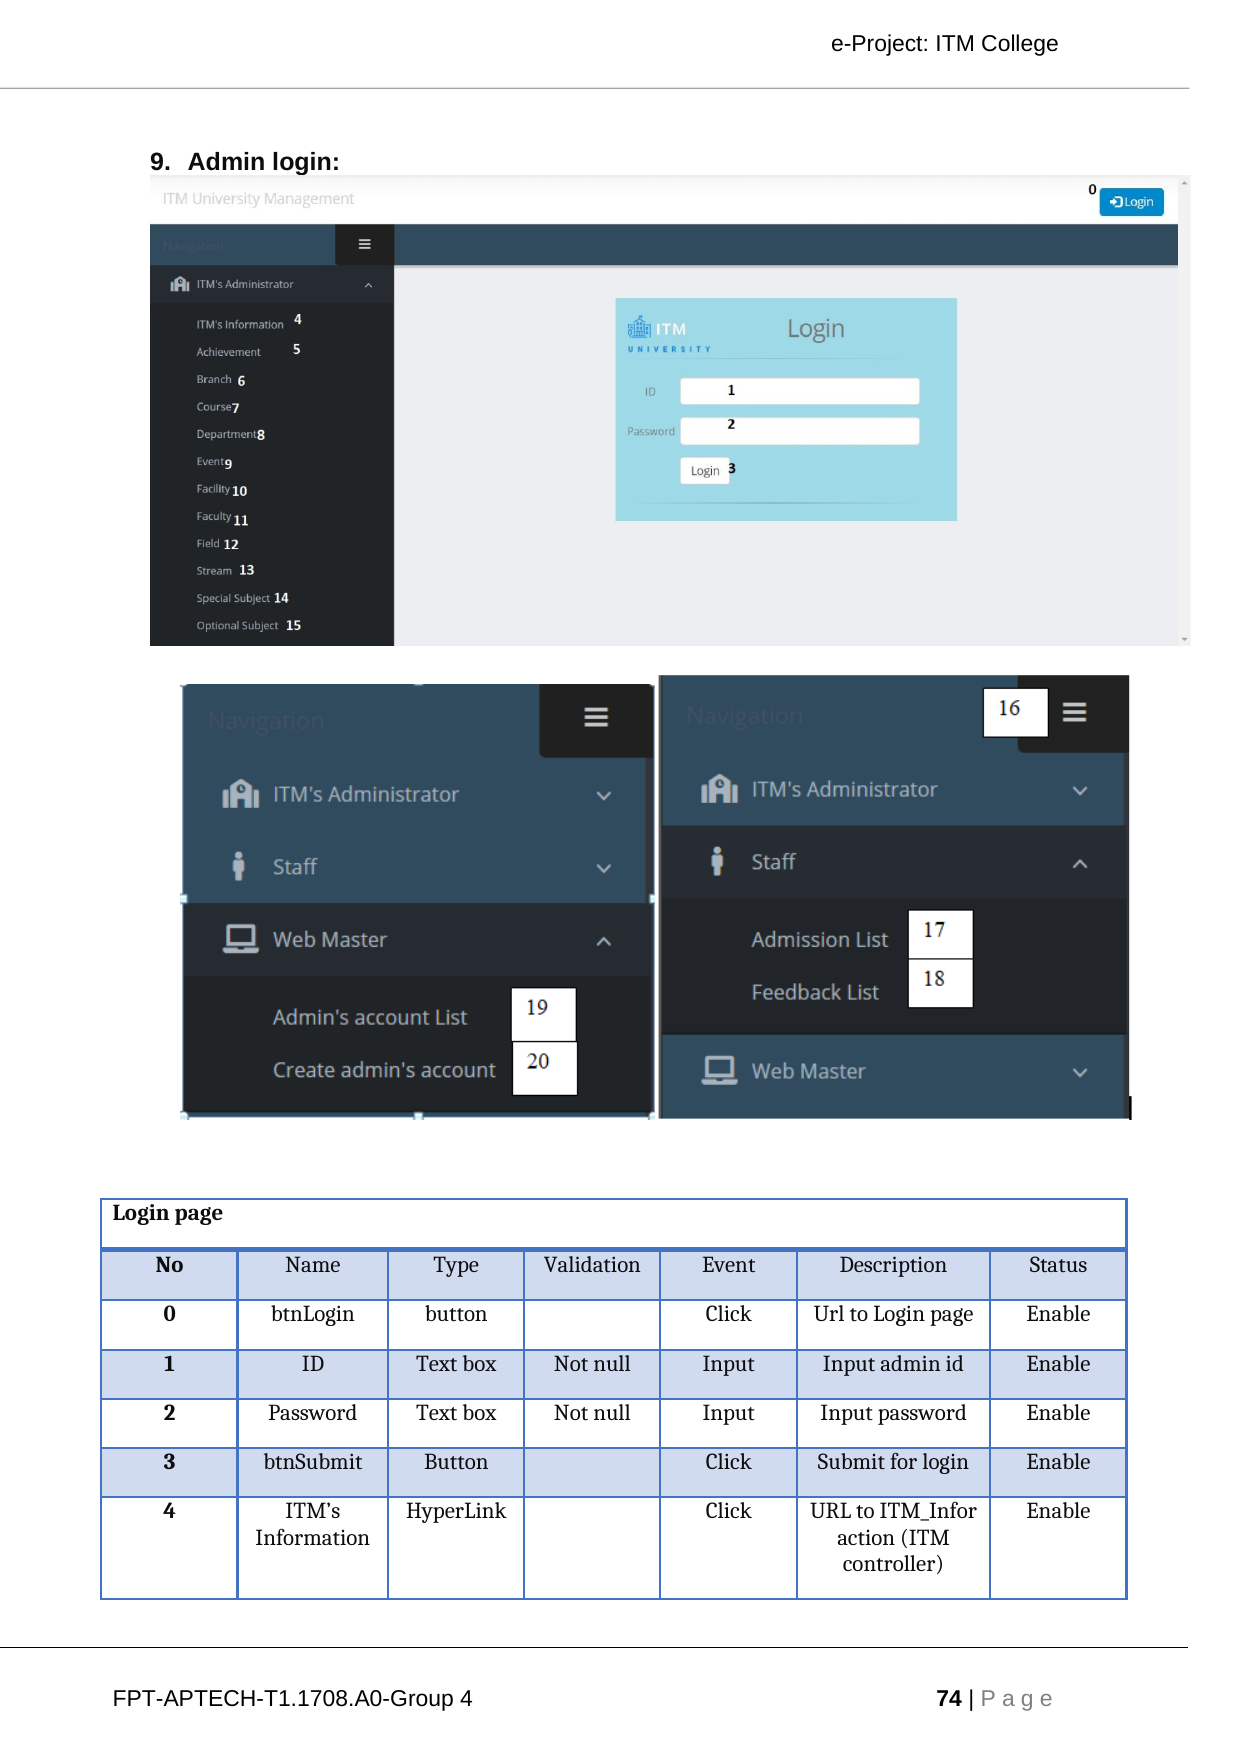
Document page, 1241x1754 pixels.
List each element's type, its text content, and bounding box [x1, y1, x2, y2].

table_header Login page [102, 1200, 1125, 1247]
table_cell Enable [991, 1449, 1125, 1496]
table_cell Input password [798, 1400, 989, 1447]
table_cell Validation [525, 1252, 659, 1299]
table_cell btnSubmit [239, 1449, 387, 1496]
table_cell 0 [102, 1301, 236, 1348]
table_cell Button [389, 1449, 523, 1496]
table_cell No [102, 1252, 236, 1299]
table_cell Description [798, 1252, 989, 1299]
table_cell URL to ITM_Infor action (ITM controller) [798, 1498, 989, 1598]
table_cell ID [239, 1351, 387, 1398]
list Admin login: [150, 147, 1162, 175]
table_cell [525, 1498, 659, 1598]
table_cell button [389, 1301, 523, 1348]
table_cell Enable [991, 1400, 1125, 1447]
table_cell Input [661, 1400, 796, 1447]
table_cell Enable [991, 1351, 1125, 1398]
table_cell Submit for login [798, 1449, 989, 1496]
table_cell 4 [102, 1498, 236, 1598]
table_cell Url to Login page [798, 1301, 989, 1348]
table_cell Text box [389, 1400, 523, 1447]
table_cell Click [661, 1301, 796, 1348]
table_cell Name [239, 1252, 387, 1299]
picture [150, 175, 1191, 646]
table_cell Event [661, 1252, 796, 1299]
table_cell Input [661, 1351, 796, 1398]
picture [180, 674, 1133, 1120]
table_cell Enable [991, 1301, 1125, 1348]
table_cell Enable [991, 1498, 1125, 1598]
table_cell 2 [102, 1400, 236, 1447]
table_cell btnLogin [239, 1301, 387, 1348]
table_cell Click [661, 1449, 796, 1496]
table_cell Click [661, 1498, 796, 1598]
table_cell HyperLink [389, 1498, 523, 1598]
table_cell Password [239, 1400, 387, 1447]
table_cell ITM’s Information [239, 1498, 387, 1598]
table_cell Type [389, 1252, 523, 1299]
table_cell Status [991, 1252, 1125, 1299]
table_cell Text box [389, 1351, 523, 1398]
table_cell Not null [525, 1400, 659, 1447]
table_cell Input admin id [798, 1351, 989, 1398]
table_cell [525, 1301, 659, 1348]
table_cell [525, 1449, 659, 1496]
table_cell 1 [102, 1351, 236, 1398]
table_cell Not null [525, 1351, 659, 1398]
table_cell 3 [102, 1449, 236, 1496]
